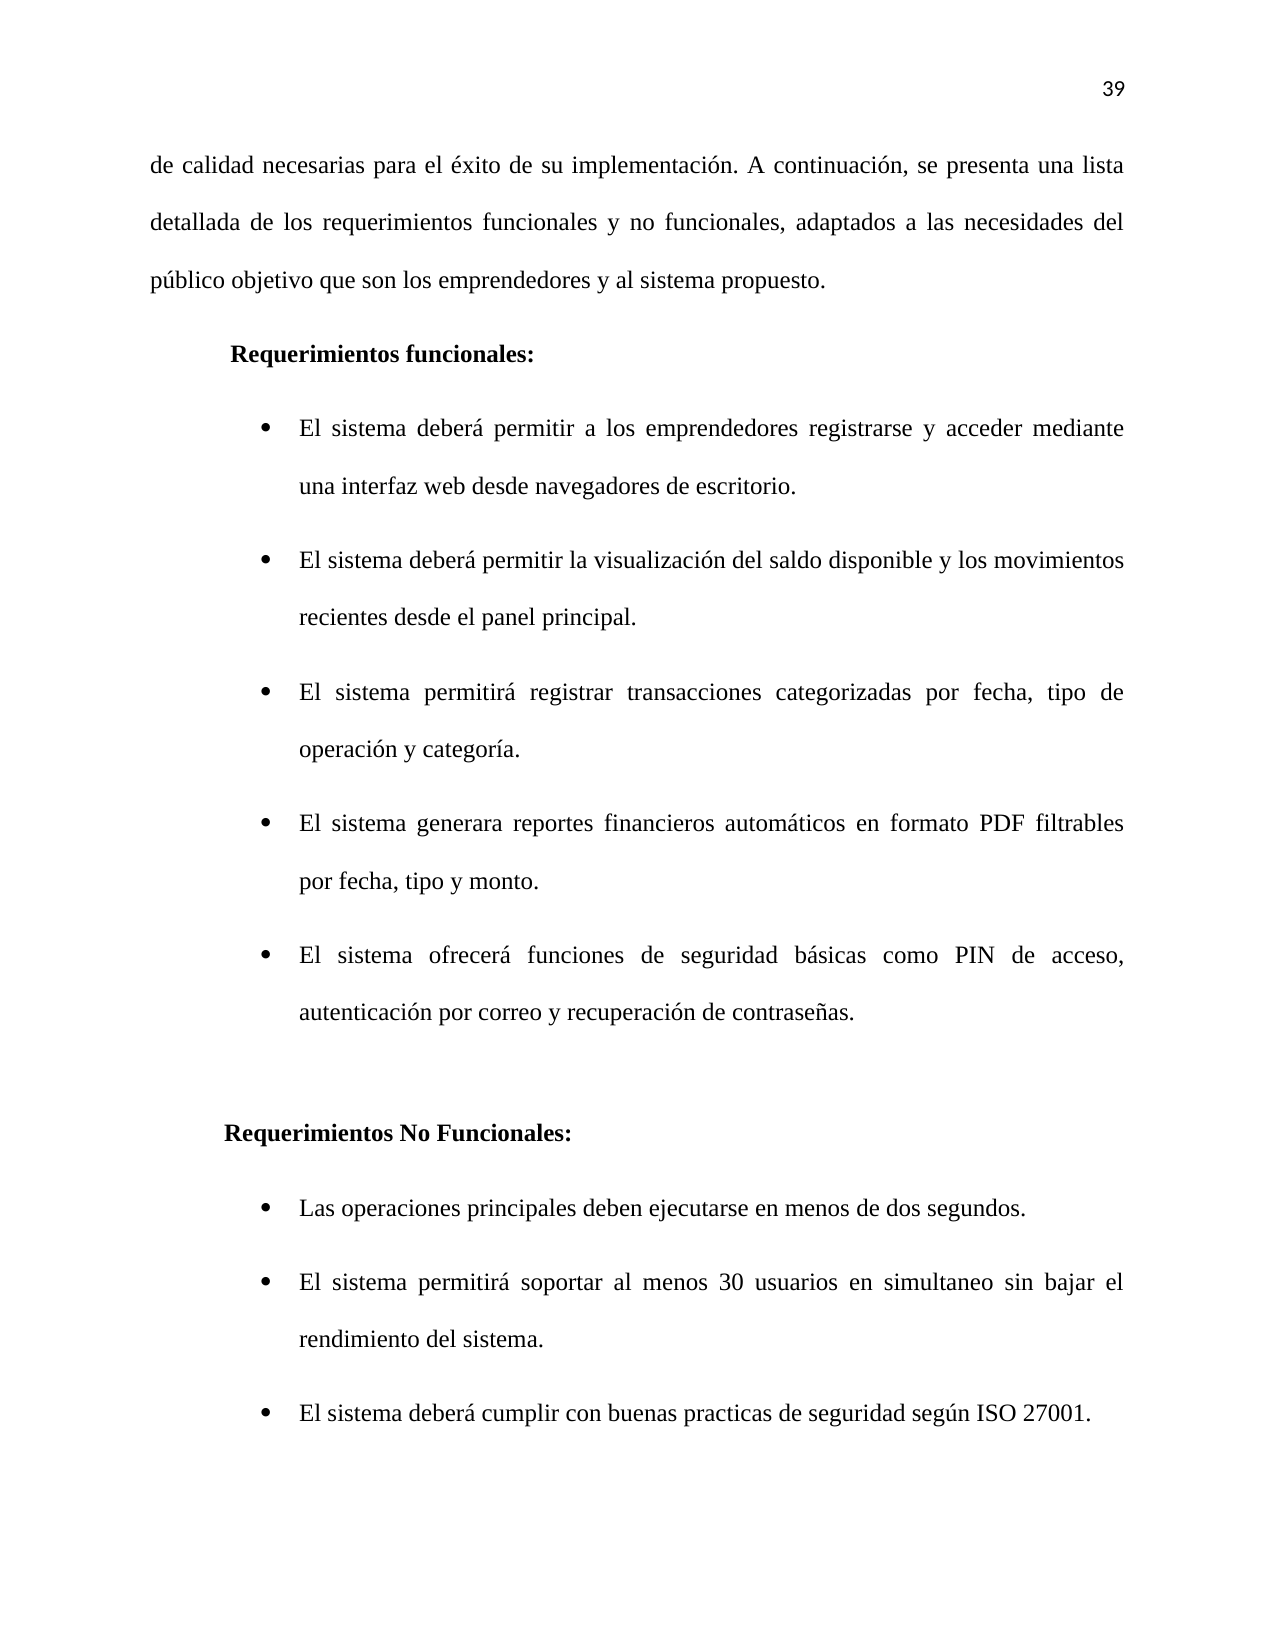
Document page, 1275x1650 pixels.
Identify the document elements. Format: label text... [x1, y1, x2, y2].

list El sistema deberá cumplir con buenas practicas de seguridad según ISO 27001. [261, 1398, 1125, 1427]
list El sistema generara reportes financieros automáticos en formato PDF filtrables por fecha, tipo y monto. [261, 808, 1125, 894]
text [150, 150, 1125, 294]
list El sistema permitirá soportar al menos 30 usuarios en simultaneo sin bajar el rendimiento del sistema. [261, 1267, 1125, 1353]
list El sistema deberá permitir a los emprendedores registrarse y acceder mediante una interfaz web desde navegadores de escritorio. [261, 413, 1125, 499]
list El sistema ofrecerá funciones de seguridad básicas como PIN de acceso, autenticación por correo y recuperación de contraseñas. [261, 940, 1125, 1026]
text Requerimientos funcionales: [150, 339, 1125, 368]
list El sistema deberá permitir la visualización del saldo disponible y los movimientos recientes desde el panel principal. [261, 545, 1125, 631]
list Las operaciones principales deben ejecutarse en menos de dos segundos. [261, 1193, 1125, 1221]
list El sistema permitirá registrar transacciones categorizadas por fecha, tipo de operación y categoría. [261, 677, 1125, 763]
text Requerimientos No Funcionales: [150, 1118, 1125, 1147]
